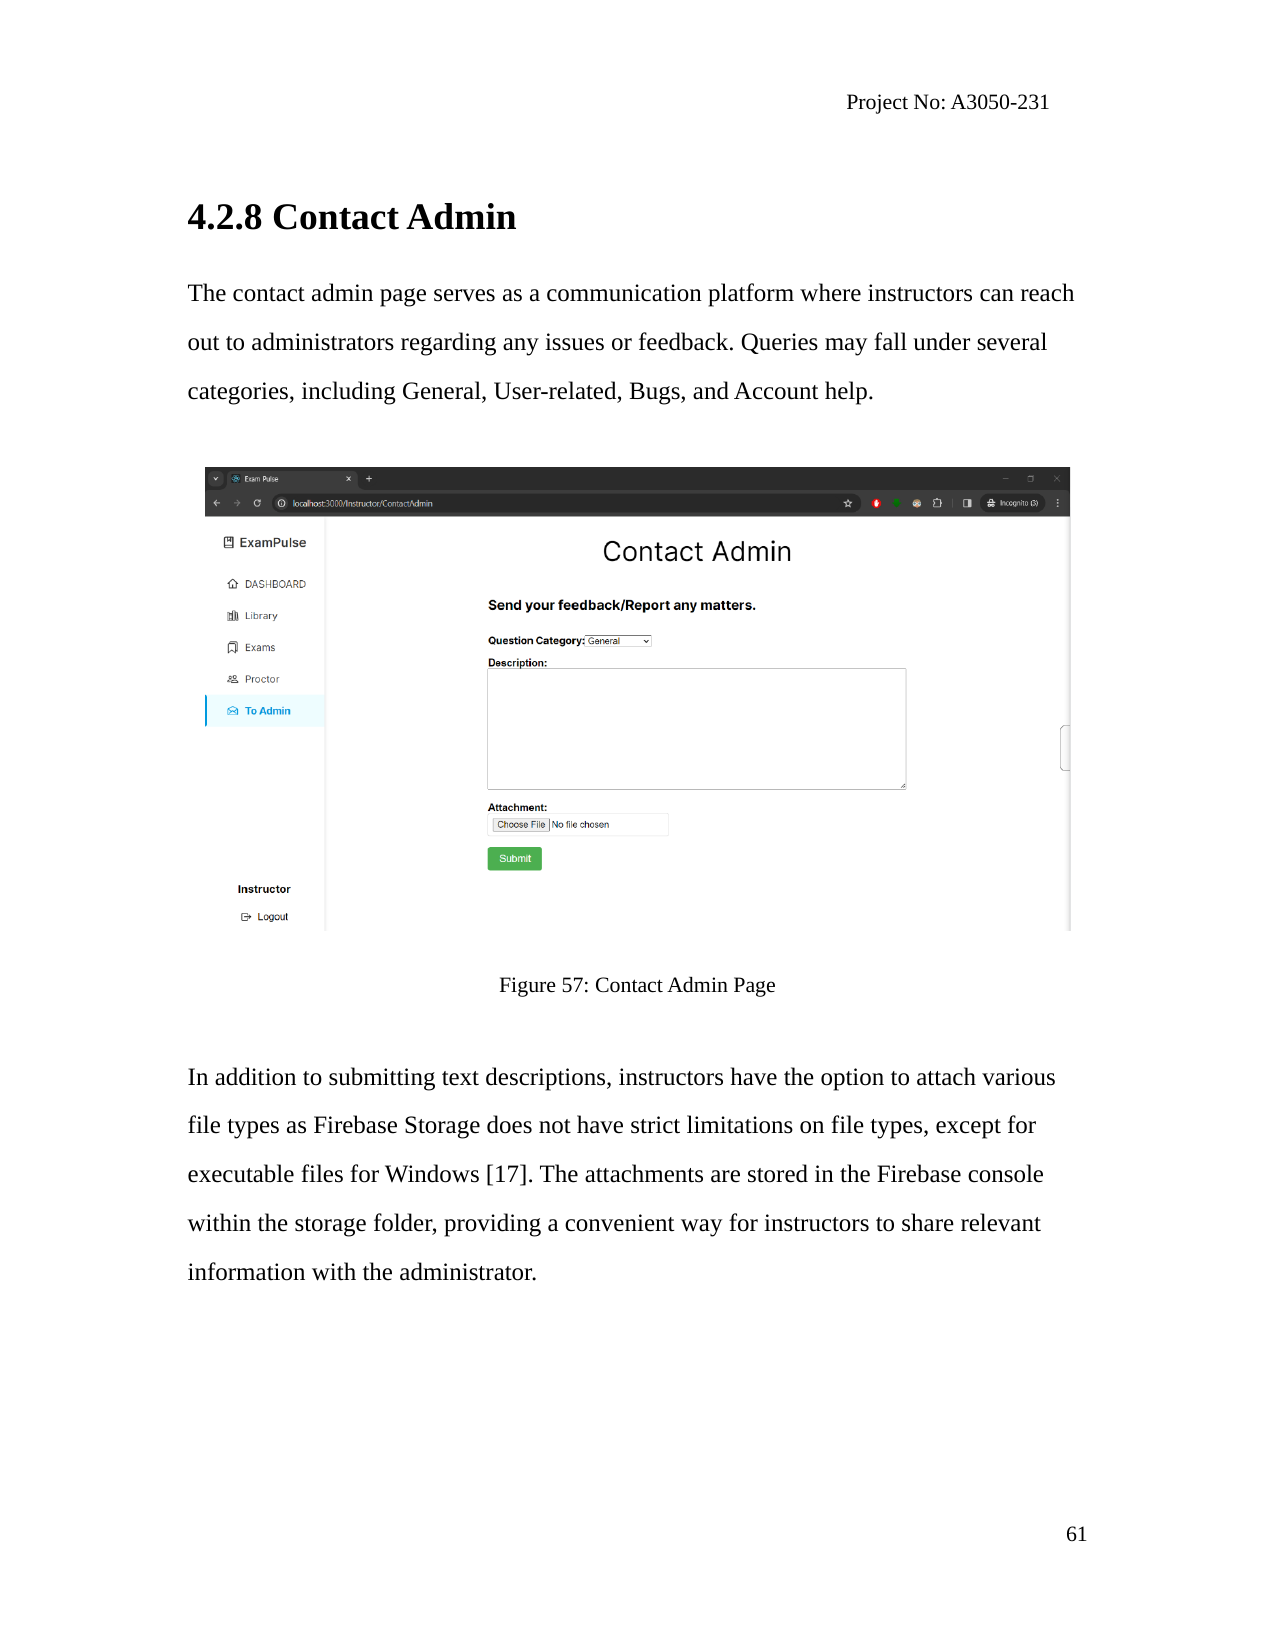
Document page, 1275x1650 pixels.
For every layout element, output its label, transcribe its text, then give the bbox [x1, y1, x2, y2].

subtitle 4.2.8 Contact Admin [187, 184, 1087, 249]
text In addition to submitting text descriptions, instructors have the option to attach various file types as Firebase Storage does not have strict limitations on file types, except for executable files for Windows [17]. The attachments are stored in the Firebase console within the storage folder, providing a convenient way for instructors to share relevant information with the administrator. [187, 1060, 1087, 1287]
text Figure 57: Contact Admin Page [187, 968, 1087, 1000]
picture [205, 467, 1071, 931]
text The contact admin page serves as a communication platform where instructors can reach out to administrators regarding any issues or feedback. Queries may fall under several categories, including General, User-related, Bugs, and Account help. [187, 277, 1087, 407]
